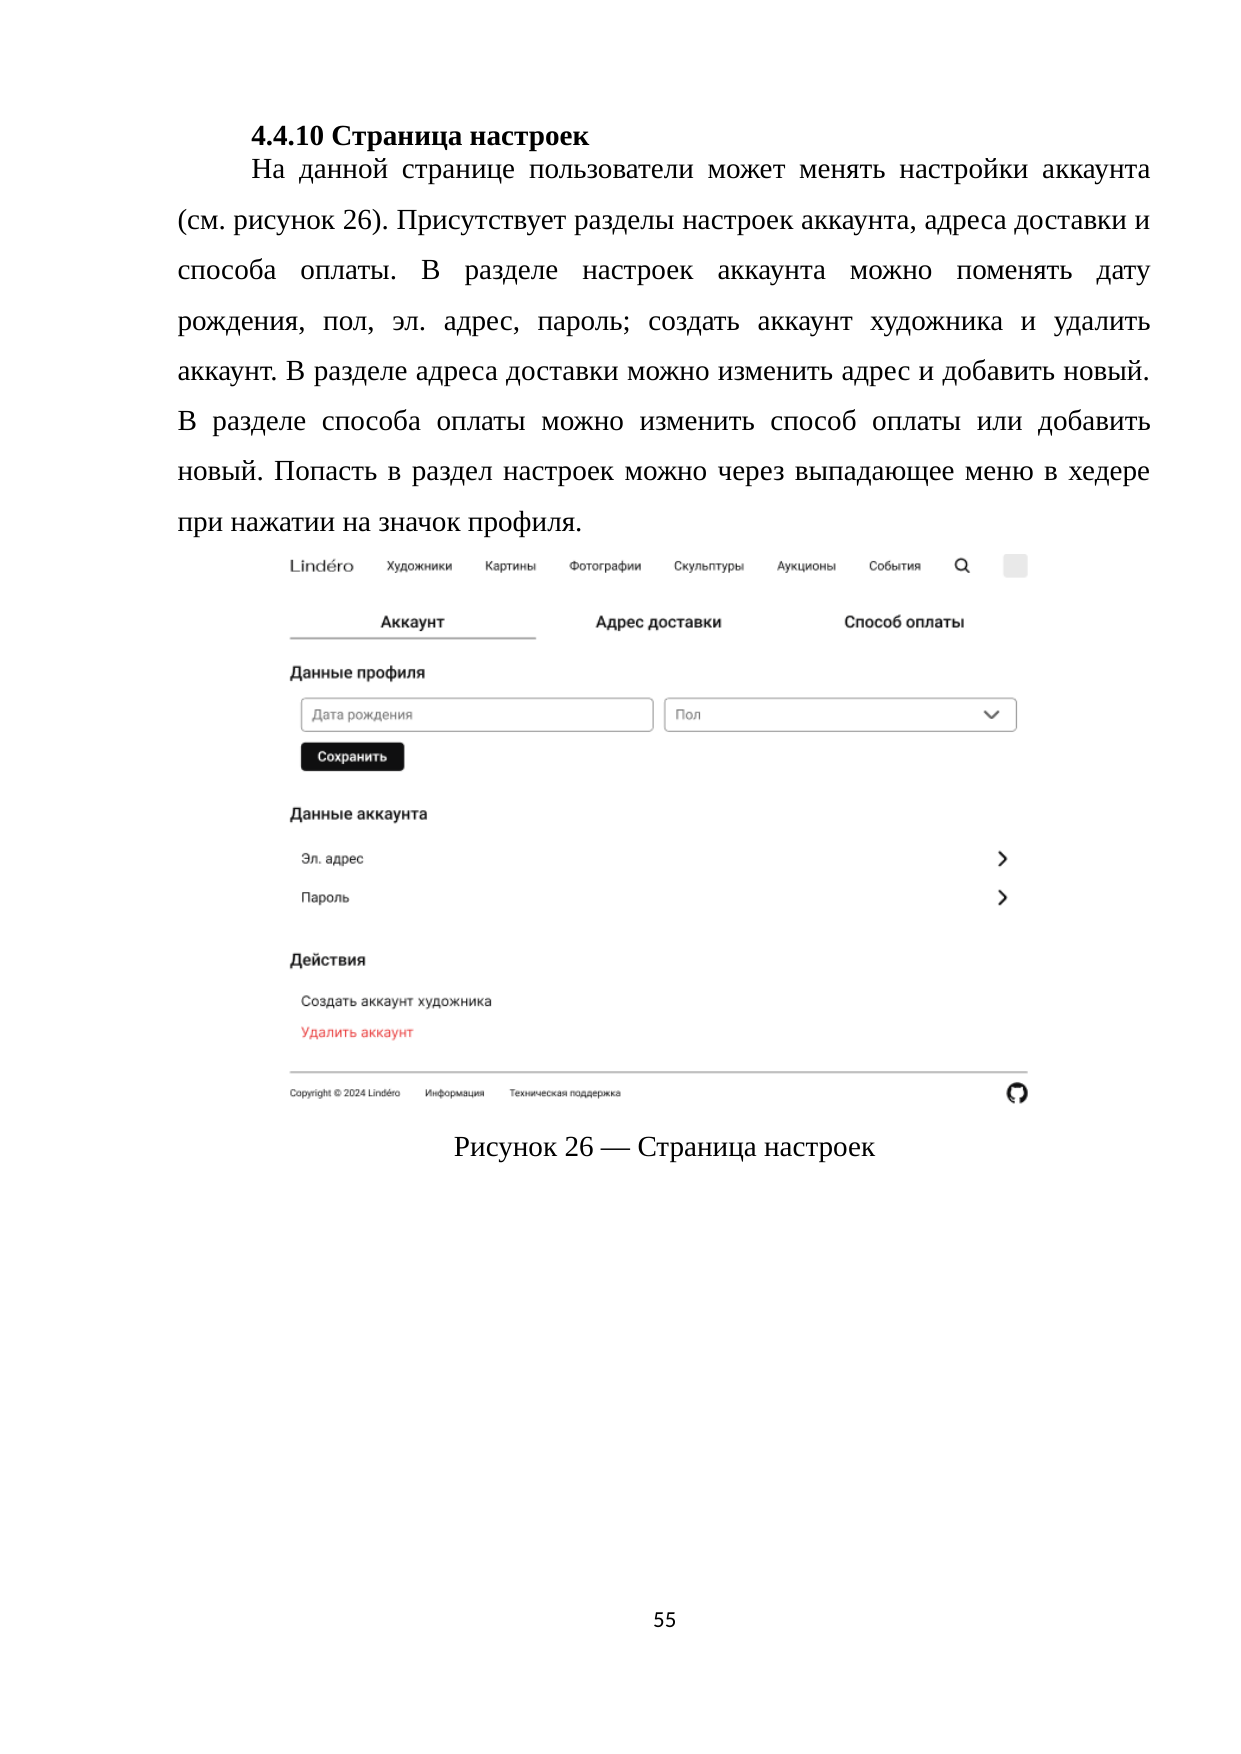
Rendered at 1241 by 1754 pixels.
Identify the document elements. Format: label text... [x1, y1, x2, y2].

text Страница настроек [177, 1129, 1152, 1163]
text На данной странице пользователи может менять настройки аккаунта (см. рисунок 26). Присутствует разделы настроек аккаунта, адреса доставки и способа оплаты. В разделе настроек аккаунта можно поменять дату рождения, пол, эл. адрес, пароль; создать аккаунт художника и удалить аккаунт. В разделе адреса доставки можно изменить адрес и добавить новый. В разделе способа оплаты можно изменить способ оплаты или добавить новый. Попасть в раздел настроек можно через выпадающее меню в хедере при нажатии на значок профиля. [177, 152, 1152, 537]
text Страница настроек [251, 118, 1152, 152]
picture [281, 554, 1048, 1113]
